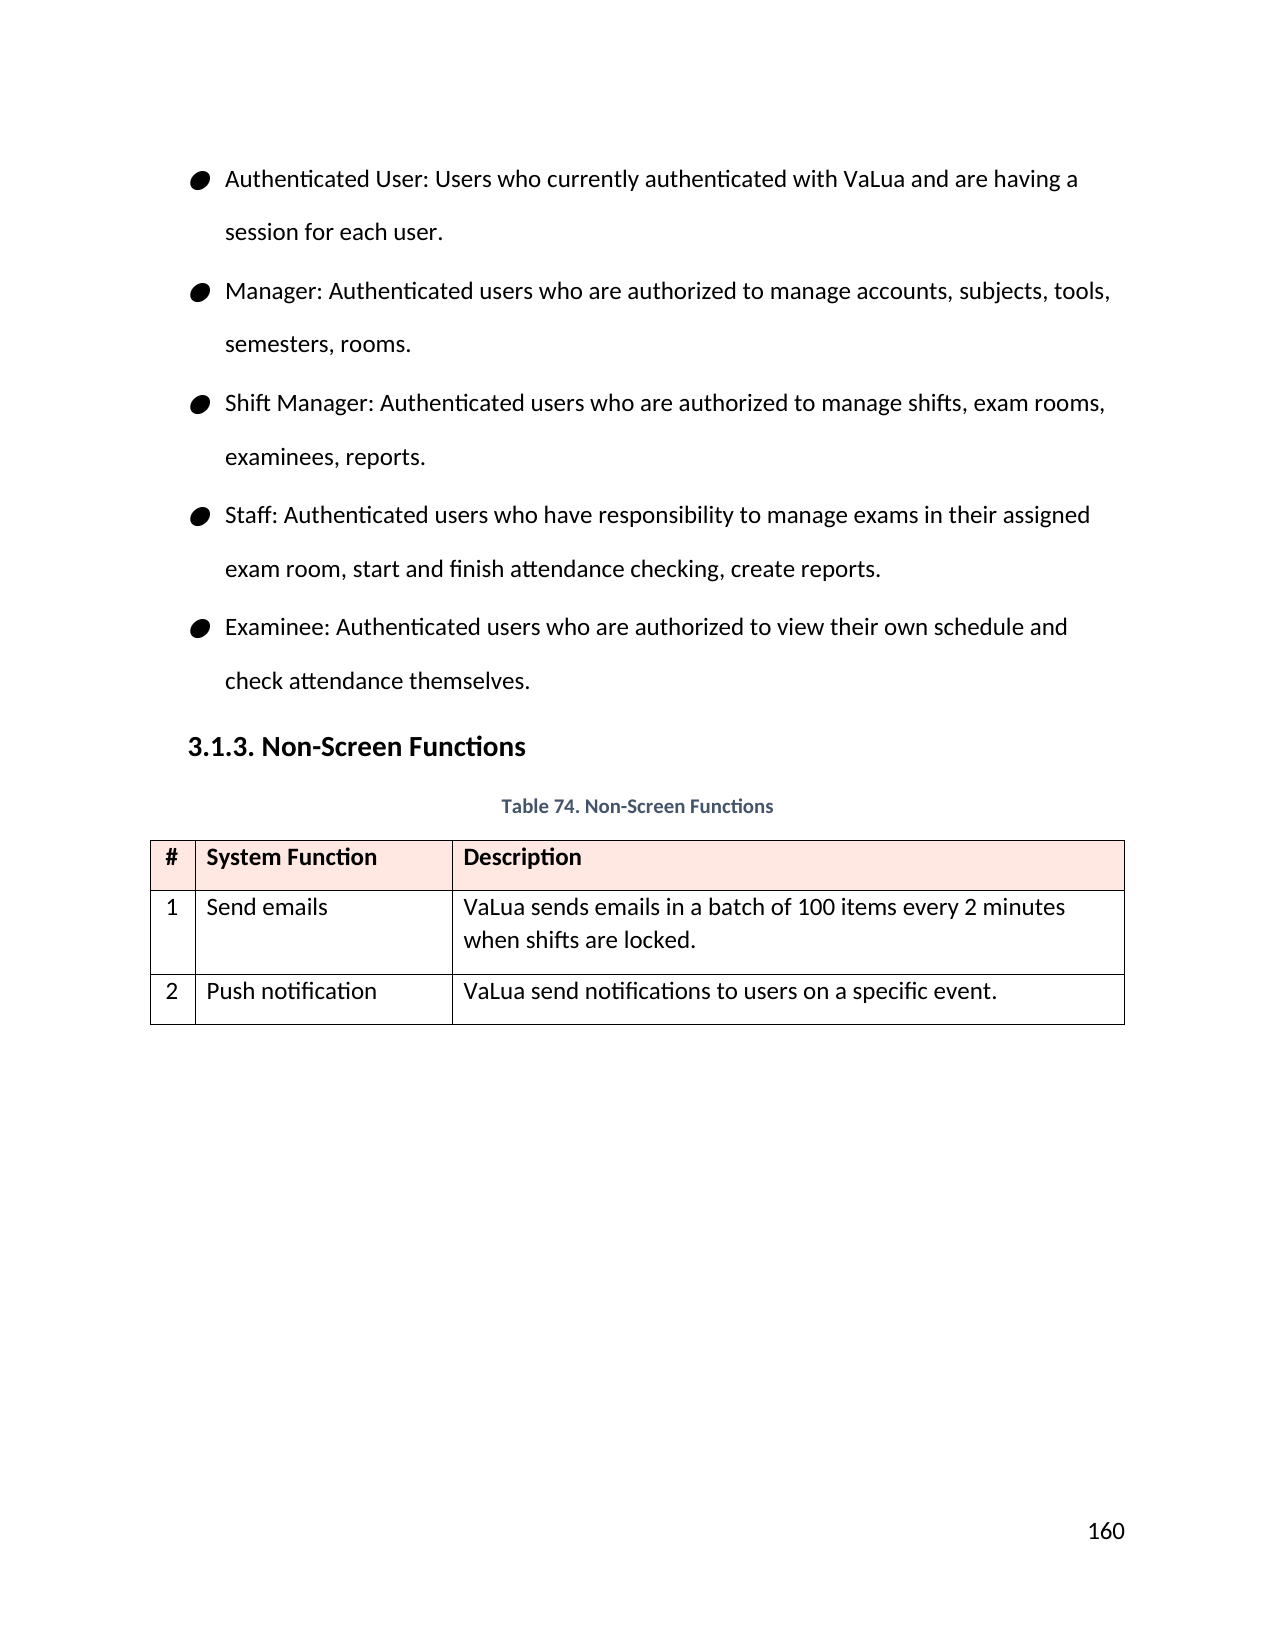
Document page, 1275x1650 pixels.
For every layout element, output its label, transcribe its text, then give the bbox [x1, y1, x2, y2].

list Staff: Authenticated users who have responsibility to manage exams in their assigned exam room, start and finish attendance checking, create reports. [187, 487, 1125, 583]
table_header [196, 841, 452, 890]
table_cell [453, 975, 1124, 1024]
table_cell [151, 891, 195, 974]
subtitle 3.1.3. Non-Screen Functions [187, 728, 1125, 763]
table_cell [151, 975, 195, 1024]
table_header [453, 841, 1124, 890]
list Examinee: Authenticated users who are authorized to view their own schedule and check attendance themselves. [187, 599, 1125, 696]
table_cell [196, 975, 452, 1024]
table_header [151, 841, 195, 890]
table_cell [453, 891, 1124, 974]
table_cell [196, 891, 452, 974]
list Authenticated User: Users who currently authenticated with VaLua and are having a session for each user. [187, 150, 1125, 247]
list Shift Manager: Authenticated users who are authorized to manage shifts, exam rooms, examinees, reports. [187, 374, 1125, 471]
list Manager: Authenticated users who are authorized to manage accounts, subjects, tools, semesters, rooms. [187, 262, 1125, 359]
